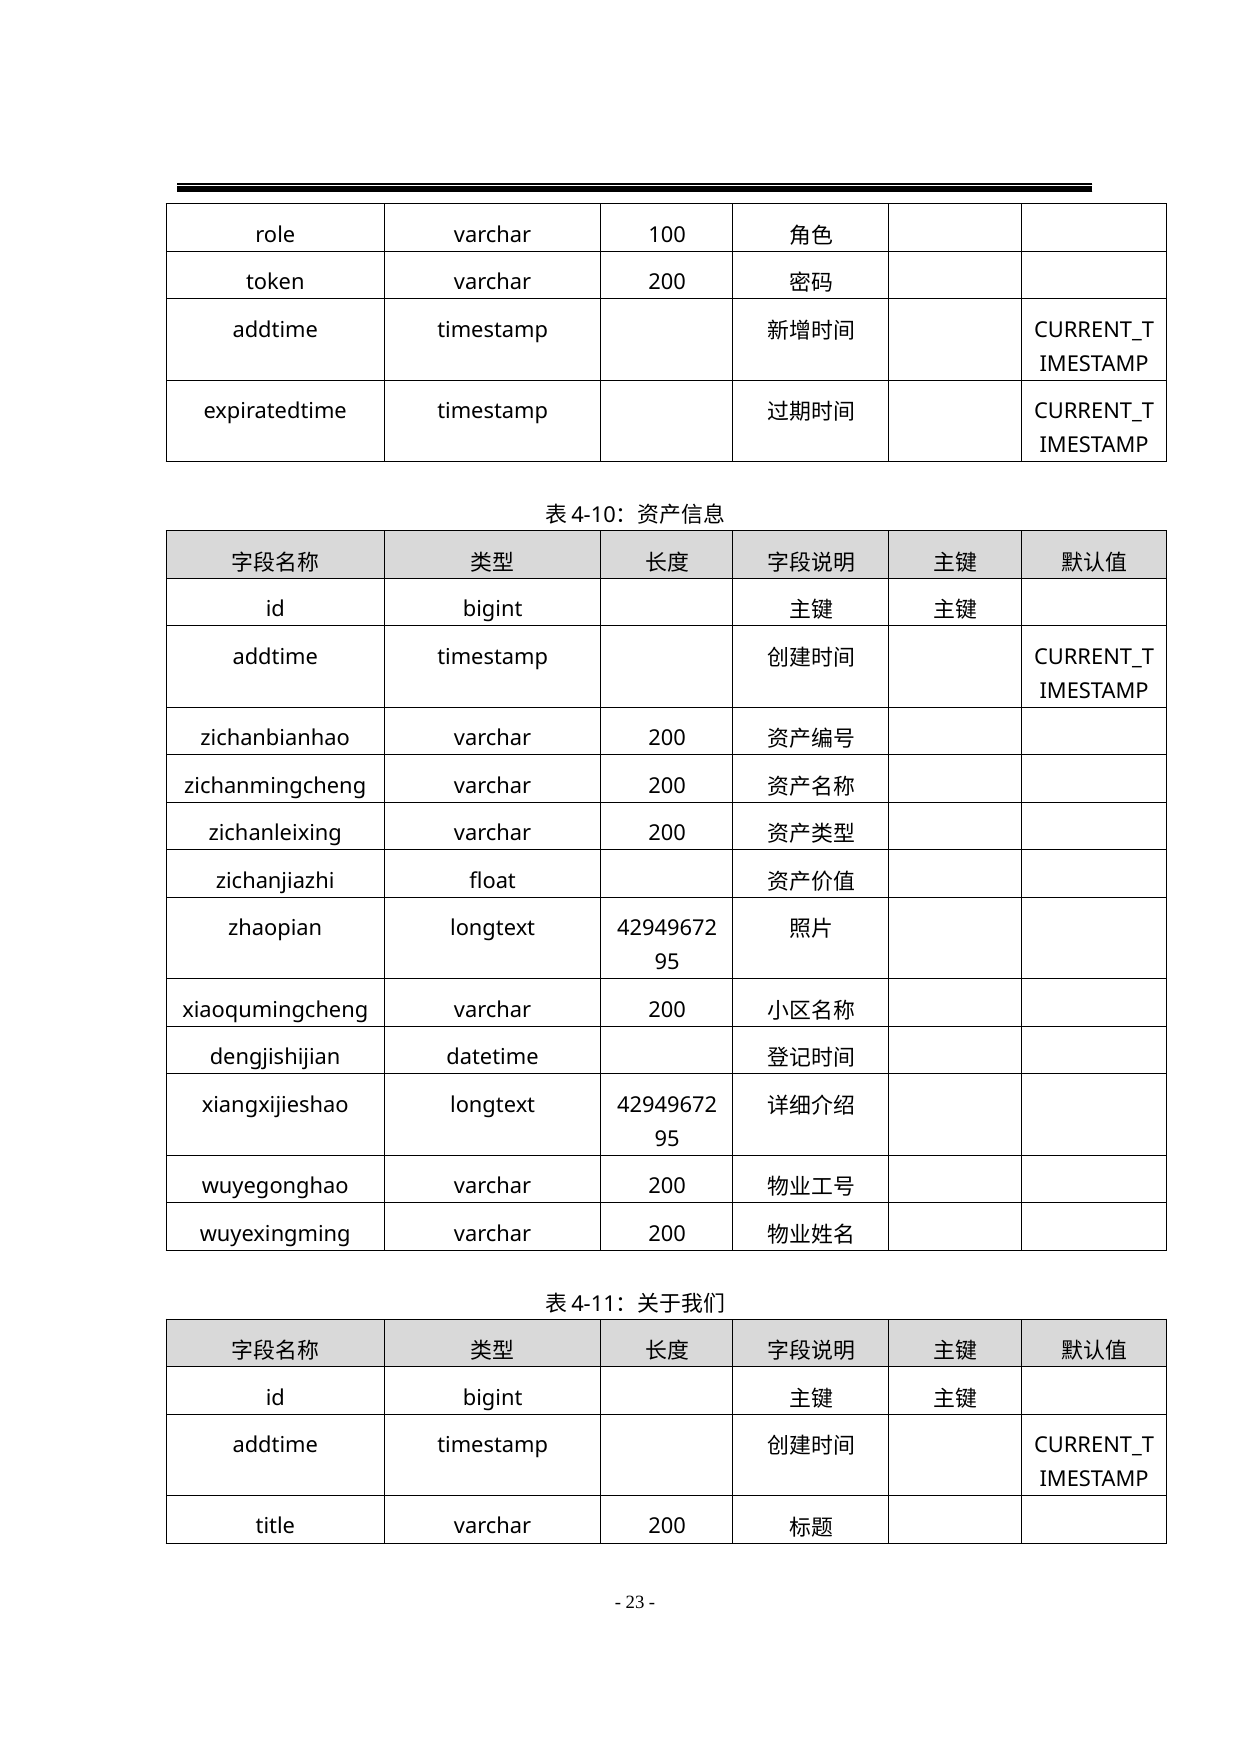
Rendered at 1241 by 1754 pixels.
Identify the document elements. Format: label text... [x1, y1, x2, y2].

table_header 主键 [889, 531, 1021, 578]
table_cell [601, 1415, 732, 1495]
table_cell 小区名称 [733, 979, 888, 1026]
table_cell addtime [167, 299, 384, 380]
table_cell [889, 204, 1021, 251]
table_header 字段名称 [167, 1320, 384, 1366]
table_cell 100 [601, 204, 732, 251]
table_cell 过期时间 [733, 381, 888, 461]
table_cell [601, 1027, 732, 1073]
table_cell 登记时间 [733, 1027, 888, 1073]
table_cell [1022, 1027, 1166, 1073]
table_cell [1022, 1496, 1166, 1542]
table_cell [889, 708, 1021, 754]
table_cell addtime [167, 626, 384, 707]
table_header 字段说明 [733, 531, 888, 578]
table_cell zichanjiazhi [167, 850, 384, 897]
table_cell [1022, 979, 1166, 1026]
table_cell varchar [385, 979, 600, 1026]
table_cell timestamp [385, 299, 600, 380]
table_cell 4294967295 [601, 898, 732, 978]
table_cell 200 [601, 708, 732, 754]
table_cell longtext [385, 898, 600, 978]
table_cell CURRENT_TIMESTAMP [1022, 381, 1166, 461]
table_cell [889, 1156, 1021, 1202]
table_cell zichanleixing [167, 803, 384, 849]
table_cell 200 [601, 1156, 732, 1202]
table_cell 200 [601, 979, 732, 1026]
table_cell id [167, 1367, 384, 1413]
table_header 主键 [889, 1320, 1021, 1366]
table_cell zichanbianhao [167, 708, 384, 754]
table_header 类型 [385, 1320, 600, 1366]
table_cell 角色 [733, 204, 888, 251]
table_cell 密码 [733, 252, 888, 298]
table_cell CURRENT_TIMESTAMP [1022, 1415, 1166, 1495]
table_cell varchar [385, 708, 600, 754]
table_cell 200 [601, 755, 732, 802]
table_cell [889, 299, 1021, 380]
table_cell [1022, 1074, 1166, 1154]
table_cell 200 [601, 252, 732, 298]
table_cell varchar [385, 1156, 600, 1202]
table_cell wuyexingming [167, 1203, 384, 1249]
table_cell 物业工号 [733, 1156, 888, 1202]
text 表4-10：资产信息 [177, 496, 1092, 530]
table_cell varchar [385, 803, 600, 849]
table_cell 资产价值 [733, 850, 888, 897]
table_cell timestamp [385, 626, 600, 707]
table_cell role [167, 204, 384, 251]
table_cell varchar [385, 1496, 600, 1542]
table_cell [889, 1496, 1021, 1542]
table_cell zichanmingcheng [167, 755, 384, 802]
table_cell varchar [385, 204, 600, 251]
table_cell addtime [167, 1415, 384, 1495]
table_cell [889, 803, 1021, 849]
table_cell [1022, 755, 1166, 802]
table_cell wuyegonghao [167, 1156, 384, 1202]
table_cell datetime [385, 1027, 600, 1073]
table_cell timestamp [385, 1415, 600, 1495]
table_cell [889, 1027, 1021, 1073]
table_cell 主键 [889, 1367, 1021, 1413]
table_cell bigint [385, 1367, 600, 1413]
table_header 类型 [385, 531, 600, 578]
table_cell [1022, 708, 1166, 754]
table_cell 200 [601, 1203, 732, 1249]
table_cell varchar [385, 1203, 600, 1249]
table_cell [889, 626, 1021, 707]
table_header 默认值 [1022, 1320, 1166, 1366]
table_cell [889, 1203, 1021, 1249]
table_cell CURRENT_TIMESTAMP [1022, 299, 1166, 380]
table_cell [1022, 252, 1166, 298]
table_cell 资产编号 [733, 708, 888, 754]
table_cell longtext [385, 1074, 600, 1154]
table_cell title [167, 1496, 384, 1542]
table_cell 资产名称 [733, 755, 888, 802]
table_cell [889, 1415, 1021, 1495]
table_cell [601, 850, 732, 897]
table_cell 主键 [889, 579, 1021, 625]
table_cell dengjishijian [167, 1027, 384, 1073]
table_cell [889, 252, 1021, 298]
table_header 长度 [601, 531, 732, 578]
table_cell [601, 299, 732, 380]
table_header 字段名称 [167, 531, 384, 578]
table_cell bigint [385, 579, 600, 625]
table_cell [889, 381, 1021, 461]
table_cell 新增时间 [733, 299, 888, 380]
table_cell zhaopian [167, 898, 384, 978]
table_cell [889, 1074, 1021, 1154]
table_cell 200 [601, 1496, 732, 1542]
table_cell [601, 579, 732, 625]
table_cell [889, 755, 1021, 802]
table_cell varchar [385, 755, 600, 802]
table_header 默认值 [1022, 531, 1166, 578]
table_cell CURRENT_TIMESTAMP [1022, 626, 1166, 707]
table_cell [601, 381, 732, 461]
table_cell 主键 [733, 1367, 888, 1413]
table_cell 创建时间 [733, 626, 888, 707]
table_cell 4294967295 [601, 1074, 732, 1154]
table_cell 物业姓名 [733, 1203, 888, 1249]
table_cell 主键 [733, 579, 888, 625]
table_cell timestamp [385, 381, 600, 461]
table_cell 标题 [733, 1496, 888, 1542]
table_cell 资产类型 [733, 803, 888, 849]
text 表4-11：关于我们 [177, 1284, 1092, 1318]
table_cell [1022, 579, 1166, 625]
table_cell [1022, 1156, 1166, 1202]
table_cell [1022, 1203, 1166, 1249]
table_cell [1022, 803, 1166, 849]
table_cell [1022, 898, 1166, 978]
table_cell [601, 626, 732, 707]
table_cell 照片 [733, 898, 888, 978]
table_header 字段说明 [733, 1320, 888, 1366]
table_cell 创建时间 [733, 1415, 888, 1495]
table_cell [889, 850, 1021, 897]
table_cell 200 [601, 803, 732, 849]
table_cell [1022, 1367, 1166, 1413]
table_cell 详细介绍 [733, 1074, 888, 1154]
table_cell xiaoqumingcheng [167, 979, 384, 1026]
table_cell id [167, 579, 384, 625]
table_cell token [167, 252, 384, 298]
table_cell [889, 979, 1021, 1026]
table_cell float [385, 850, 600, 897]
table_cell xiangxijieshao [167, 1074, 384, 1154]
table_cell [889, 898, 1021, 978]
table_cell [601, 1367, 732, 1413]
table_cell varchar [385, 252, 600, 298]
table_cell expiratedtime [167, 381, 384, 461]
table_cell [1022, 850, 1166, 897]
table_cell [1022, 204, 1166, 251]
table_header 长度 [601, 1320, 732, 1366]
